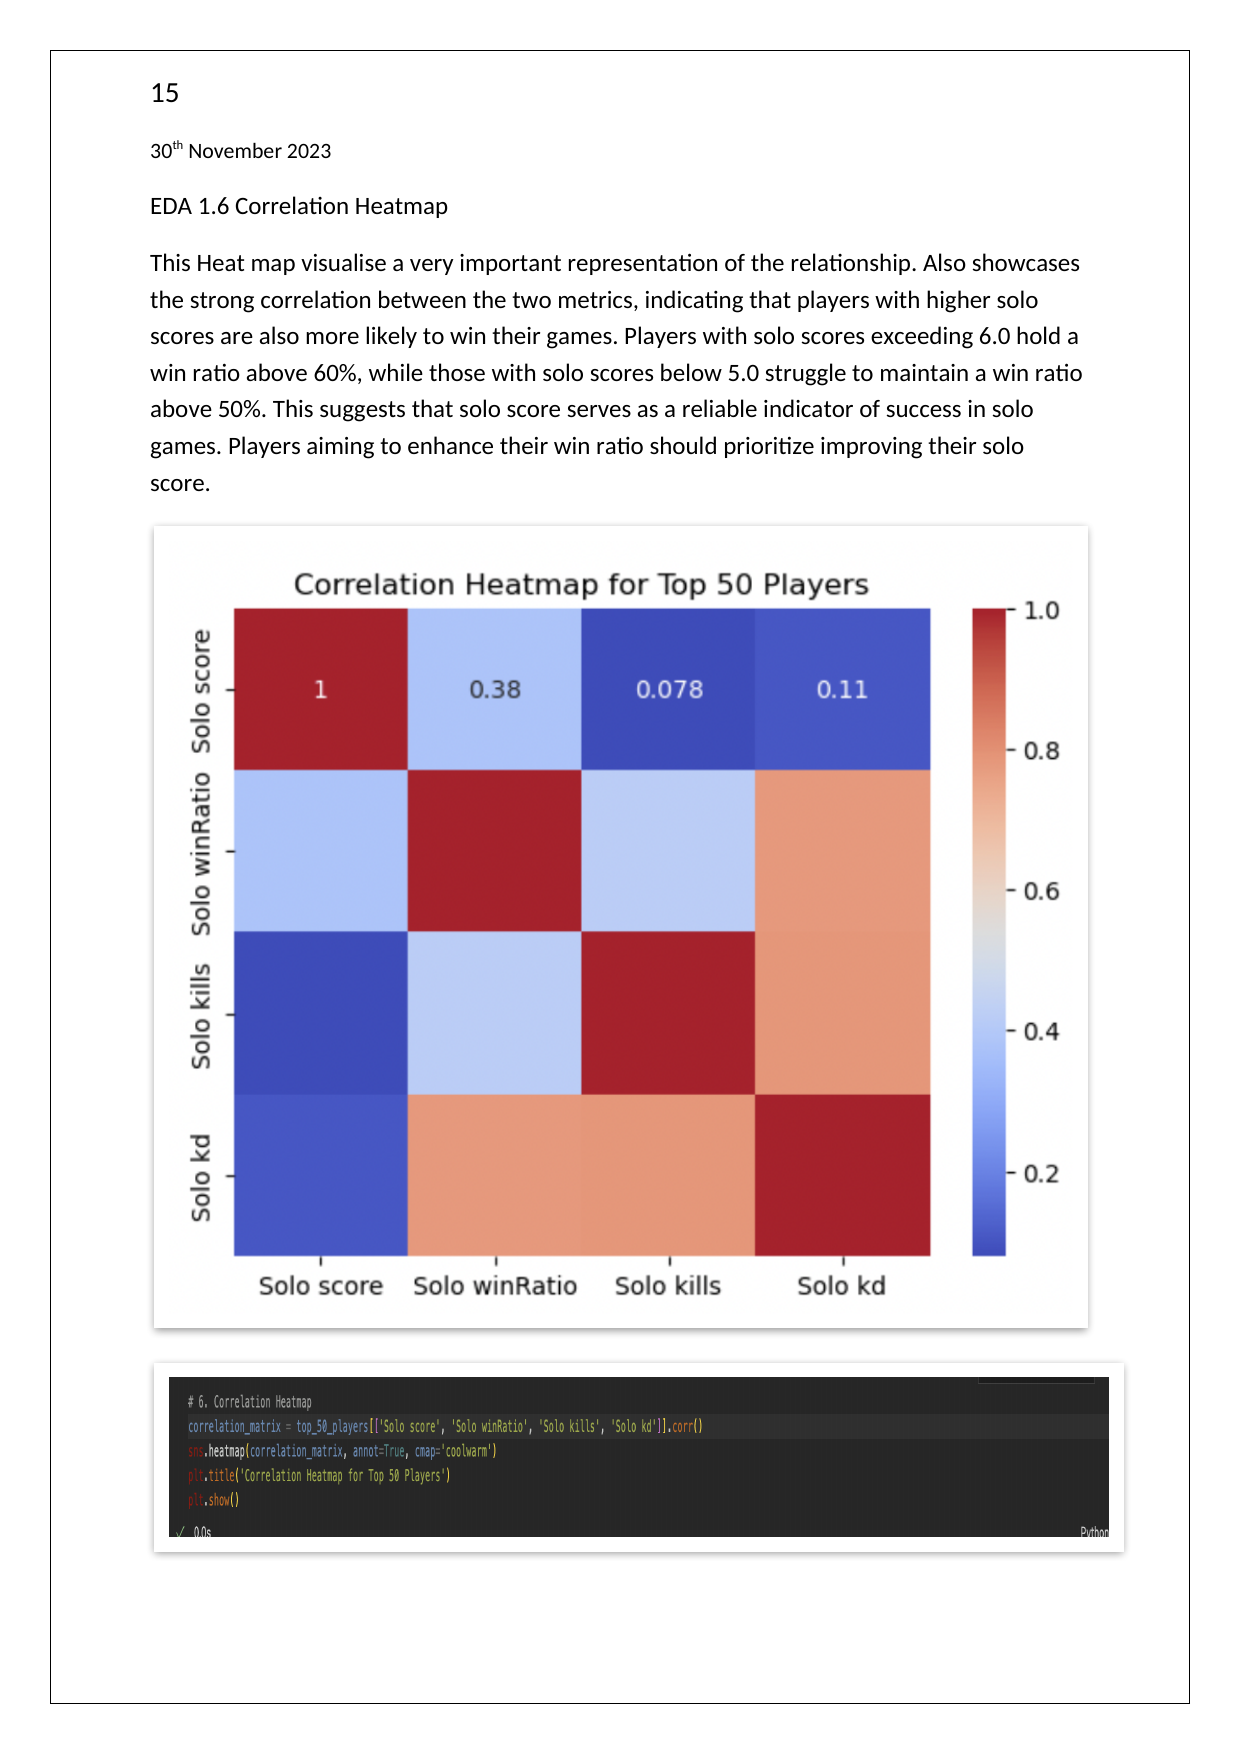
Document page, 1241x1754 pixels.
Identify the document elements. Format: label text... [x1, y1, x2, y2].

picture [169, 1377, 1109, 1537]
picture [169, 541, 1073, 1314]
text EDA 1.6 Correlation Heatmap [150, 190, 1090, 220]
text This Heat map visualise a very important representation of the relationship. Also showcases the strong correlation between the two metrics, indicating that players with higher solo scores are also more likely to win their games. Players with solo scores exceeding 6.0 hold a win ratio above 60%, while those with solo scores below 5.0 struggle to maintain a win ratio above 50%. This suggests that solo score serves as a reliable indicator of success in solo games. Players aiming to enhance their win ratio should prioritize improving their solo score. [150, 247, 1090, 497]
